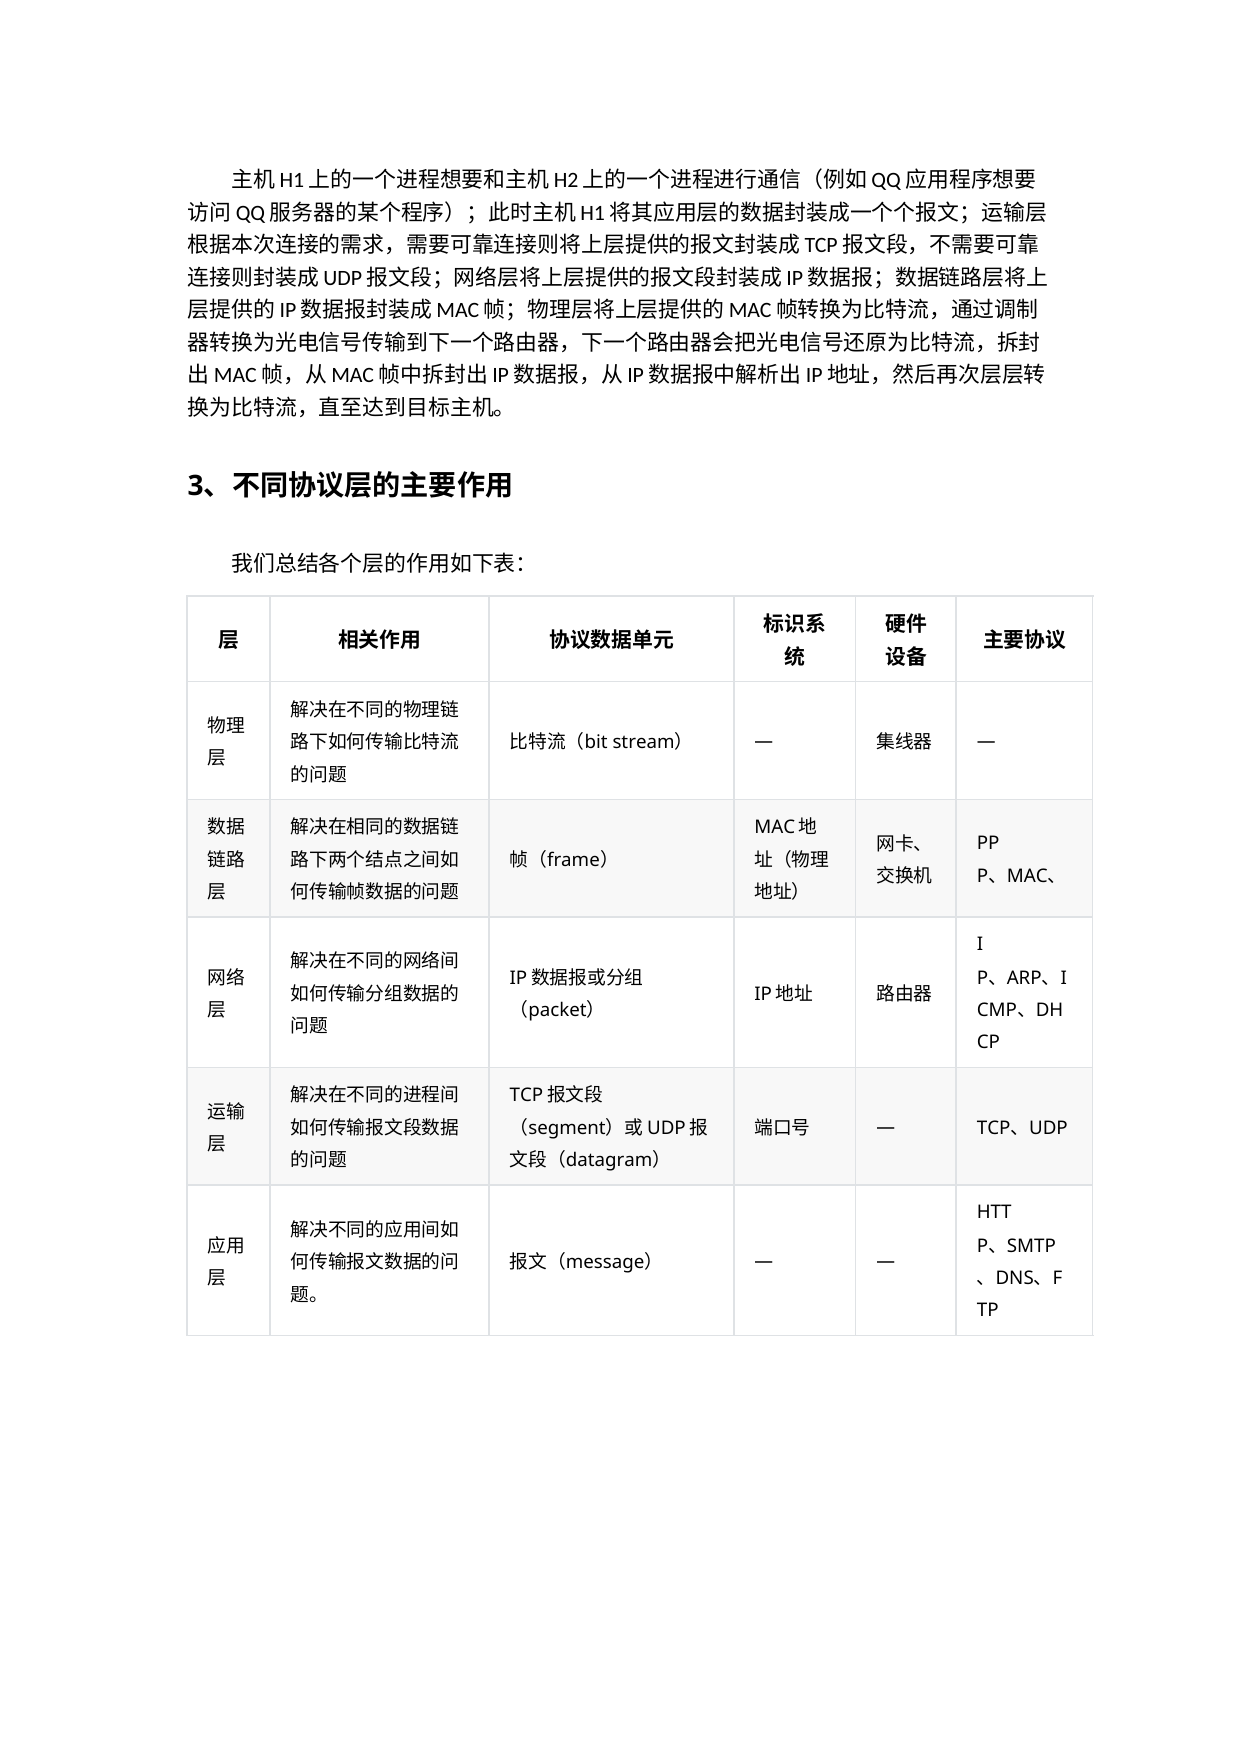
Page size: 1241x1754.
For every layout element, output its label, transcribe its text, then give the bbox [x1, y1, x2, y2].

table_cell 比特流（bit stream） [490, 682, 733, 798]
table_cell IP、ARP、ICMP、DHCP [957, 918, 1092, 1067]
table_cell 解决在相同的数据链路下两个结点之间如何传输帧数据的问题 [271, 800, 488, 916]
table_cell — [856, 1068, 955, 1184]
table_cell IP数据报或分组（packet） [490, 918, 733, 1067]
subtitle 3、不同协议层的主要作用 [187, 451, 1053, 516]
table_cell 解决在不同的物理链路下如何传输比特流的问题 [271, 682, 488, 798]
table_header 标识系统 [735, 597, 855, 681]
table_cell MAC地址（物理地址） [735, 800, 855, 916]
table_header 层 [188, 597, 269, 681]
text 我们总结各个层的作用如下表： [187, 545, 1053, 578]
table_cell TCP、UDP [957, 1068, 1092, 1184]
table_cell 路由器 [856, 918, 955, 1067]
table_header 主要协议 [957, 597, 1092, 681]
table_cell — [735, 682, 855, 798]
table_cell 数据链路层 [188, 800, 269, 916]
table_cell 报文（message） [490, 1186, 733, 1335]
table_cell 应用层 [188, 1186, 269, 1335]
table_cell — [856, 1186, 955, 1335]
table_header 硬件设备 [856, 597, 955, 681]
table_cell — [957, 682, 1092, 798]
table_cell HTTP、SMTP、DNS、FTP [957, 1186, 1092, 1335]
table_cell 解决在不同的网络间如何传输分组数据的问题 [271, 918, 488, 1067]
table_cell 端口号 [735, 1068, 855, 1184]
table_cell 网卡、交换机 [856, 800, 955, 916]
table_header 相关作用 [271, 597, 488, 681]
table_cell PPP、MAC、 [957, 800, 1092, 916]
table_cell 运输层 [188, 1068, 269, 1184]
table_cell 帧（frame） [490, 800, 733, 916]
text 主机H1上的一个进程想要和主机H2上的一个进程进行通信（例如QQ应用程序想要访问QQ服务器的某个程序）；此时主机H1将其应用层的数据封装成一个个报文；运输层根据本次连接的需求，需要可靠连接则将上层提供的报文封装成TCP报文段，不需要可靠连接则封装成UDP报文段；网络层将上层提供的报文段封装成IP数据报；数据链路层将上层提供的IP数据报封装成MAC帧；物理层将上层提供的MAC帧转换为比特流，通过调制器转换为光电信号传输到下一个路由器，下一个路由器会把光电信号还原为比特流，拆封出MAC帧，从MAC帧中拆封出IP数据报，从IP数据报中解析出IP地址，然后再次层层转换为比特流，直至达到目标主机。 [187, 162, 1053, 422]
table_cell 网络层 [188, 918, 269, 1067]
table_cell 物理层 [188, 682, 269, 798]
table_cell 解决不同的应用间如何传输报文数据的问题。 [271, 1186, 488, 1335]
table_cell 解决在不同的进程间如何传输报文段数据的问题 [271, 1068, 488, 1184]
table_cell — [735, 1186, 855, 1335]
table_cell IP地址 [735, 918, 855, 1067]
table_cell 集线器 [856, 682, 955, 798]
table_header 协议数据单元 [490, 597, 733, 681]
table_cell TCP报文段（segment）或UDP报文段（datagram） [490, 1068, 733, 1184]
